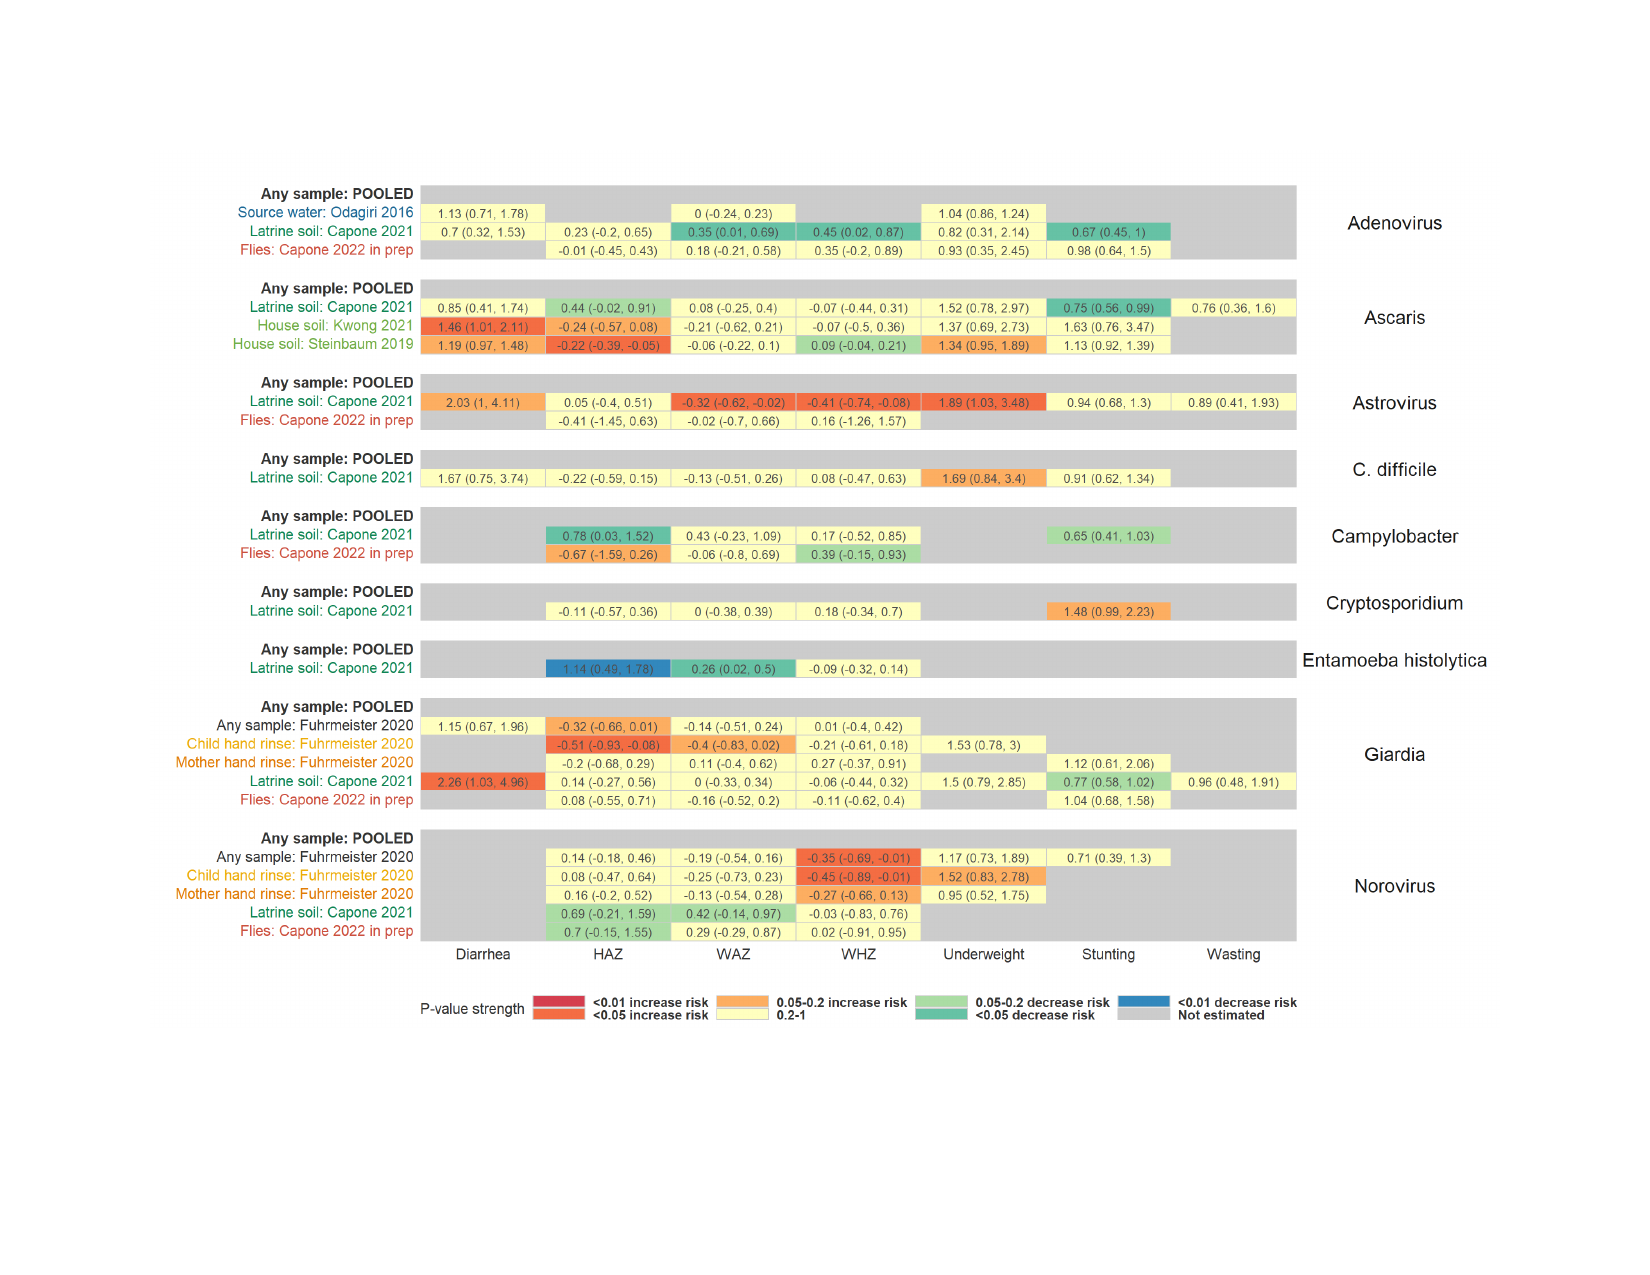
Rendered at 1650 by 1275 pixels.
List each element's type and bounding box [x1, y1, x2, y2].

picture [150, 150, 1500, 1028]
